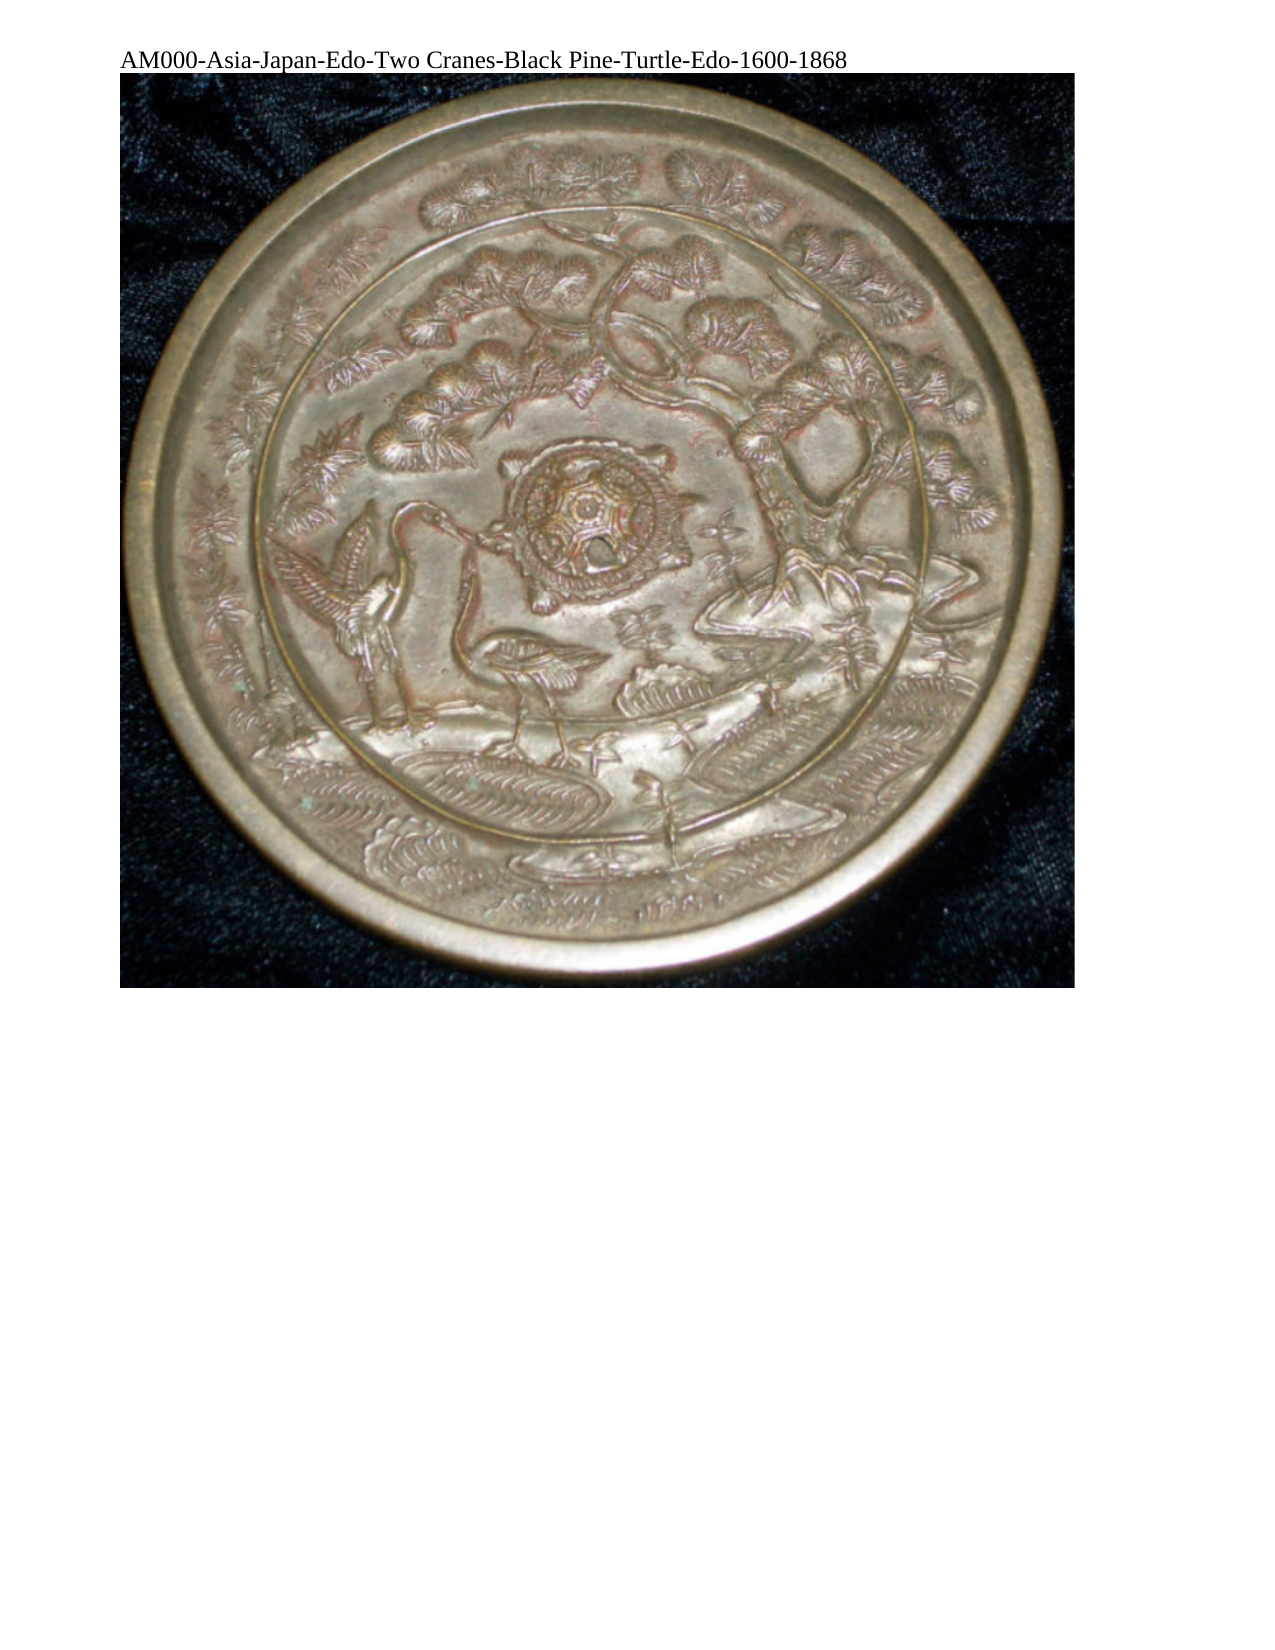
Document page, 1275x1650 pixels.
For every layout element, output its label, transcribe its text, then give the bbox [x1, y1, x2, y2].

picture [120, 73, 1075, 988]
text AM000-Asia-Japan-Edo-Two Cranes-Black Pine-Turtle-Edo-1600-1868 [120, 45, 1155, 74]
